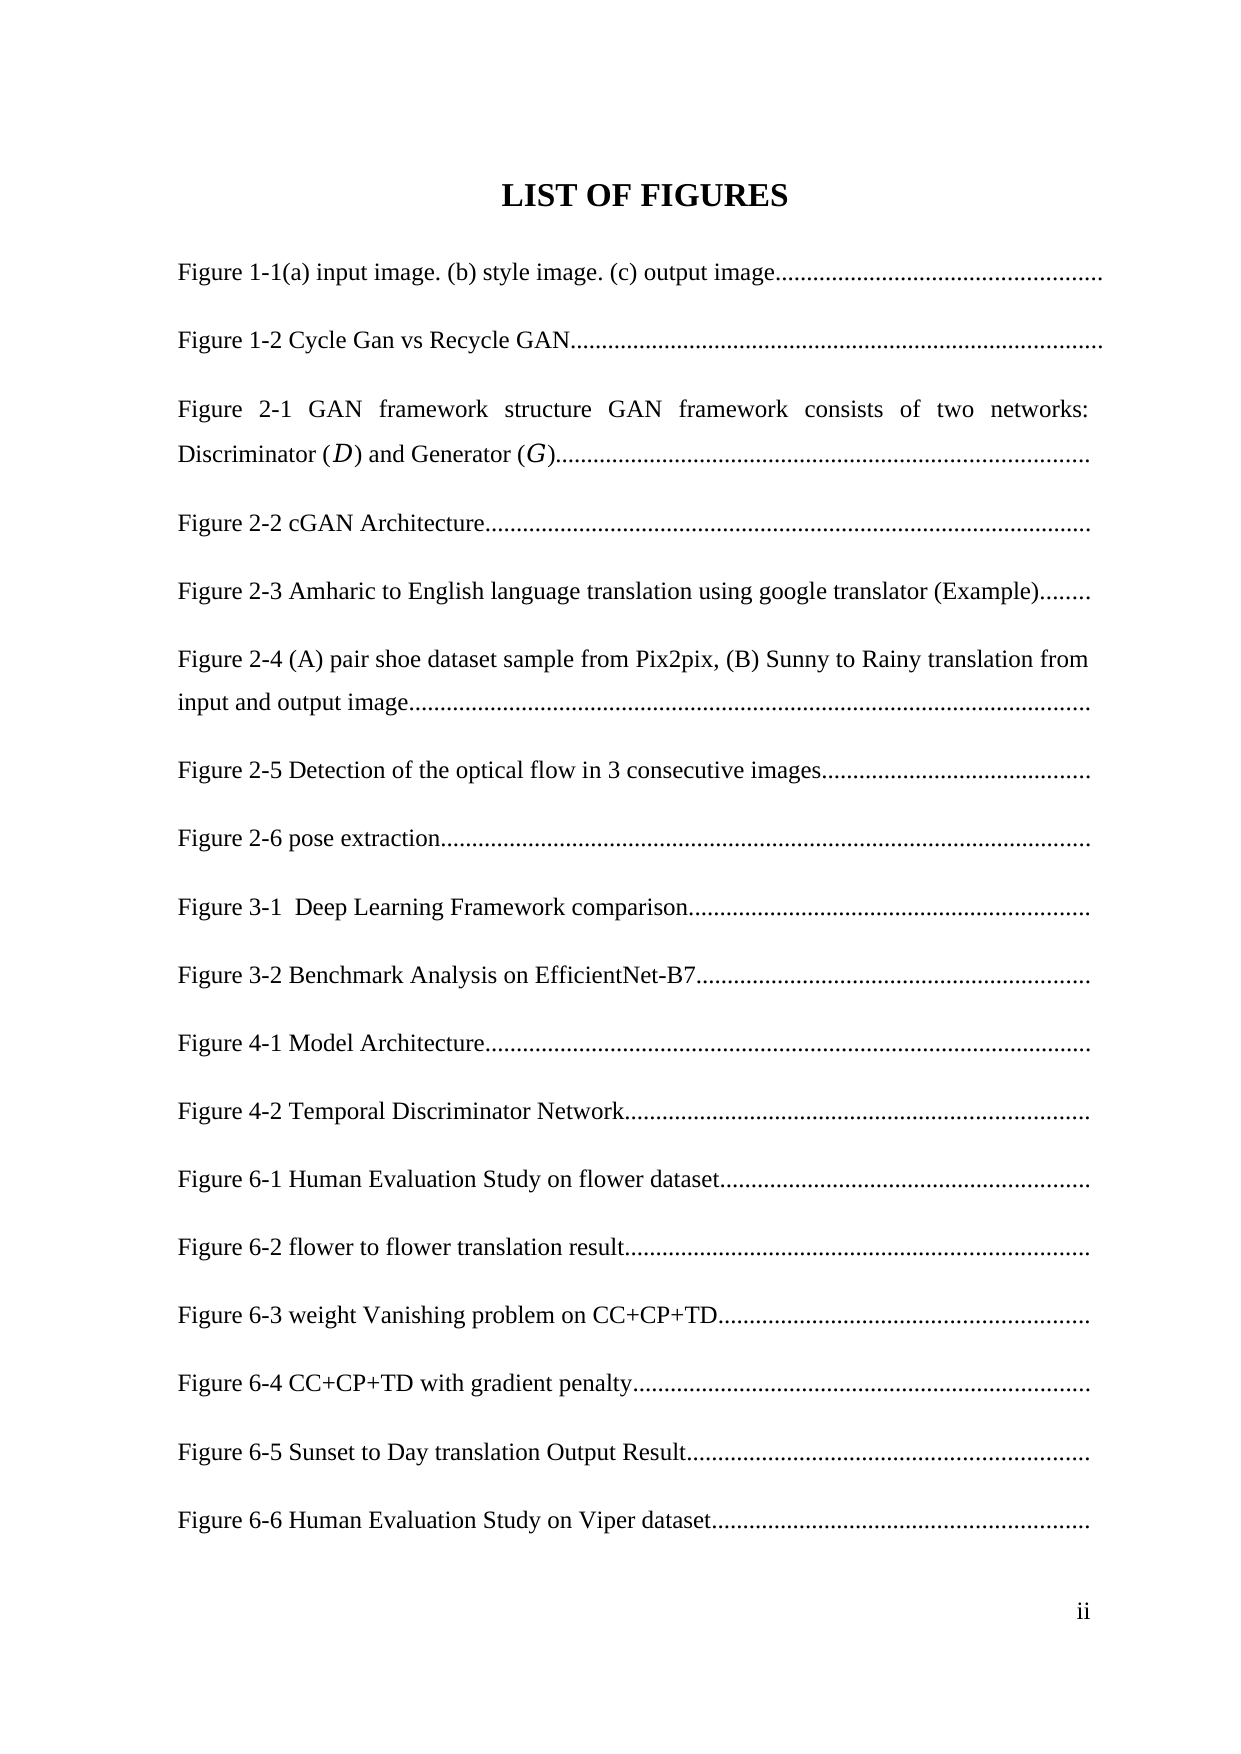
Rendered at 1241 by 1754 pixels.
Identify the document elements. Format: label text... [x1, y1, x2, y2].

text Figure 2-4 (A) pair shoe dataset sample from Pix2pix, (B) Sunny to Rainy translation from input and output image 17 [177, 644, 1090, 716]
text Figure 4-1 Model Architecture. 34 [177, 1028, 1090, 1057]
text Figure 2-5 Detection of the optical flow in 3 consecutive images. 20 [177, 755, 1090, 784]
text Figure 6-1 Human Evaluation Study on flower dataset 50 [177, 1164, 1090, 1193]
text Figure 2-6 pose extraction 21 [177, 823, 1090, 852]
text Figure 6-5 Sunset to Day translation Output Result 55 [177, 1437, 1090, 1465]
text Figure 2-3 Amharic to English language translation using google translator (Example). 16 [177, 576, 1090, 605]
text Figure 1-1(a) input image. (b) style image. (c) output image 3 [177, 257, 1090, 286]
text Figure 6-6 Human Evaluation Study on Viper dataset 56 [177, 1505, 1090, 1533]
text Figure 6-4 CC+CP+TD with gradient penalty 54 [177, 1368, 1090, 1397]
text Figure 1-2 Cycle Gan vs Recycle GAN 5 [177, 326, 1090, 354]
text Figure 3-1 Deep Learning Framework comparison. 30 [177, 892, 1090, 920]
subtitle LIST OF FIGURES [177, 175, 1113, 213]
text Figure 3-2 Benchmark Analysis on EfficientNet-B7 32 [177, 960, 1090, 988]
text Figure 4-2 Temporal Discriminator Network 39 [177, 1096, 1090, 1125]
text Figure 2-2 cGAN Architecture 14 [177, 508, 1090, 537]
text Figure 6-3 weight Vanishing problem on CC+CP+TD 53 [177, 1300, 1090, 1329]
text Figure 2-1 GAN framework structure GAN framework consists of two networks: Discriminator (𝐷) and Generator (𝐺) 11 [177, 394, 1090, 468]
text Figure 6-2 flower to flower translation result 52 [177, 1232, 1090, 1261]
